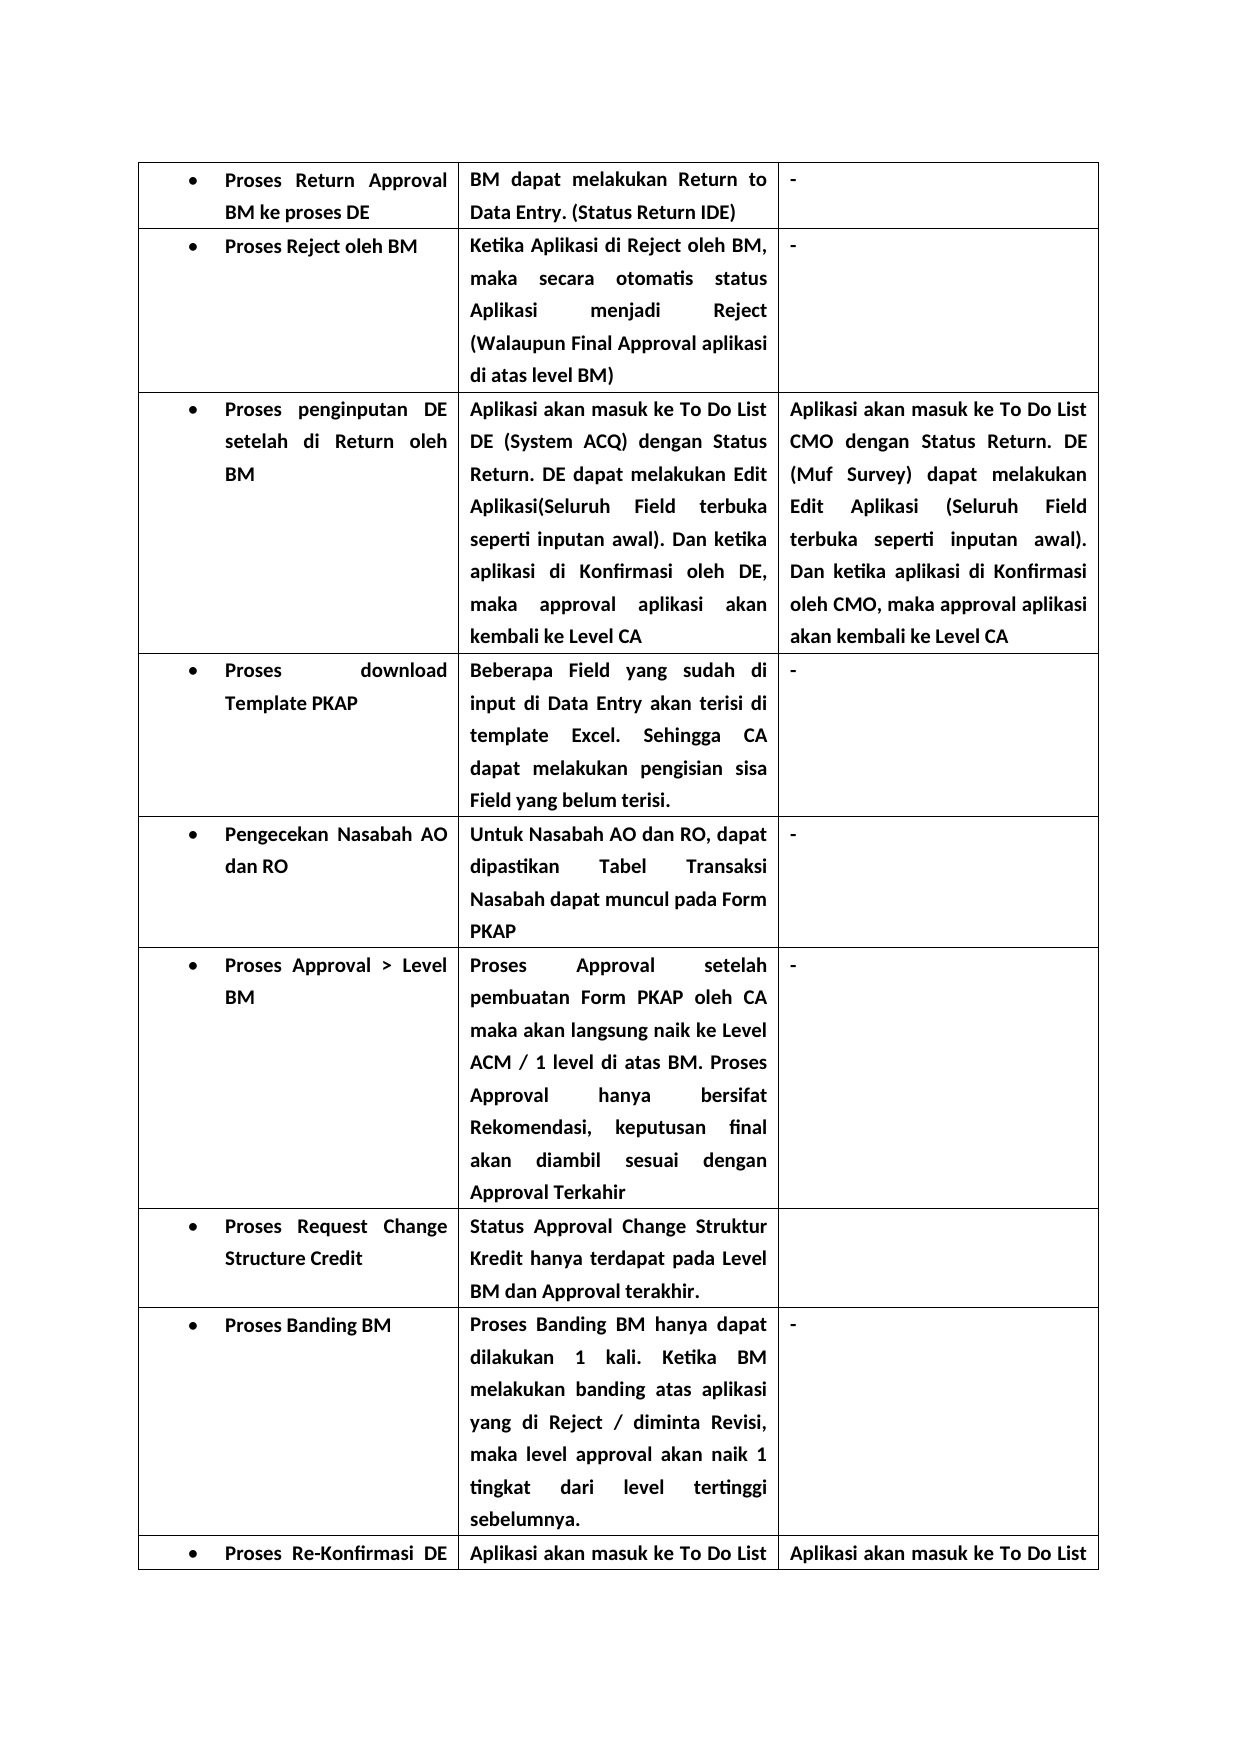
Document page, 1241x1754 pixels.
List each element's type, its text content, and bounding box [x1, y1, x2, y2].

table_cell Proses Approval setelah pembuatan Form PKAP oleh CA maka akan langsung naik ke Level ACM / 1 level di atas BM. Proses Approval hanya bersifat Rekomendasi, keputusan final akan diambil sesuai dengan Approval Terkahir [459, 948, 778, 1208]
table_cell Ketika Aplikasi di Reject oleh BM, maka secara otomatis status Aplikasi menjadi Reject (Walaupun Final Approval aplikasi di atas level BM) [459, 229, 778, 392]
table_cell [779, 1209, 1098, 1307]
table_cell Proses Request Change Structure Credit [139, 1209, 458, 1307]
table_cell Proses download Template PKAP [139, 654, 458, 816]
table_cell Proses Approval > Level BM [139, 948, 458, 1208]
table_cell Proses Reject oleh BM [139, 229, 458, 392]
table_cell - [779, 654, 1098, 816]
table_cell Untuk Nasabah AO dan RO, dapat dipastikan Tabel Transaksi Nasabah dapat muncul pada Form PKAP [459, 817, 778, 947]
table_cell - [779, 1308, 1098, 1535]
table_cell Proses Banding BM hanya dapat dilakukan 1 kali. Ketika BM melakukan banding atas aplikasi yang di Reject / diminta Revisi, maka level approval akan naik 1 tingkat dari level tertinggi sebelumnya. [459, 1308, 778, 1535]
table_cell Proses Banding BM [139, 1308, 458, 1535]
table_cell Aplikasi akan masuk ke To Do List DE (System ACQ) dengan Status Return. DE dapat melakukan Edit Aplikasi(Seluruh Field terbuka seperti inputan awal). Dan ketika aplikasi di Konfirmasi oleh DE, maka approval aplikasi akan kembali ke Level CA [459, 393, 778, 653]
table_cell - [779, 817, 1098, 947]
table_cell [139, 1536, 458, 1569]
table_cell - [779, 948, 1098, 1208]
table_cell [459, 1536, 778, 1569]
table_cell - [779, 229, 1098, 392]
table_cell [779, 1536, 1098, 1569]
table_cell - [779, 163, 1098, 228]
table_cell Proses Return Approval BM ke proses DE [139, 163, 458, 228]
table_cell Pengecekan Nasabah AO dan RO [139, 817, 458, 947]
table_cell Proses penginputan DE setelah di Return oleh BM [139, 393, 458, 653]
table_cell BM dapat melakukan Return to Data Entry. (Status Return IDE) [459, 163, 778, 228]
table_cell Aplikasi akan masuk ke To Do List CMO dengan Status Return. DE (Muf Survey) dapat melakukan Edit Aplikasi (Seluruh Field terbuka seperti inputan awal). Dan ketika aplikasi di Konfirmasi oleh CMO, maka approval aplikasi akan kembali ke Level CA [779, 393, 1098, 653]
table_cell Status Approval Change Struktur Kredit hanya terdapat pada Level BM dan Approval terakhir. [459, 1209, 778, 1307]
table_cell Beberapa Field yang sudah di input di Data Entry akan terisi di template Excel. Sehingga CA dapat melakukan pengisian sisa Field yang belum terisi. [459, 654, 778, 816]
